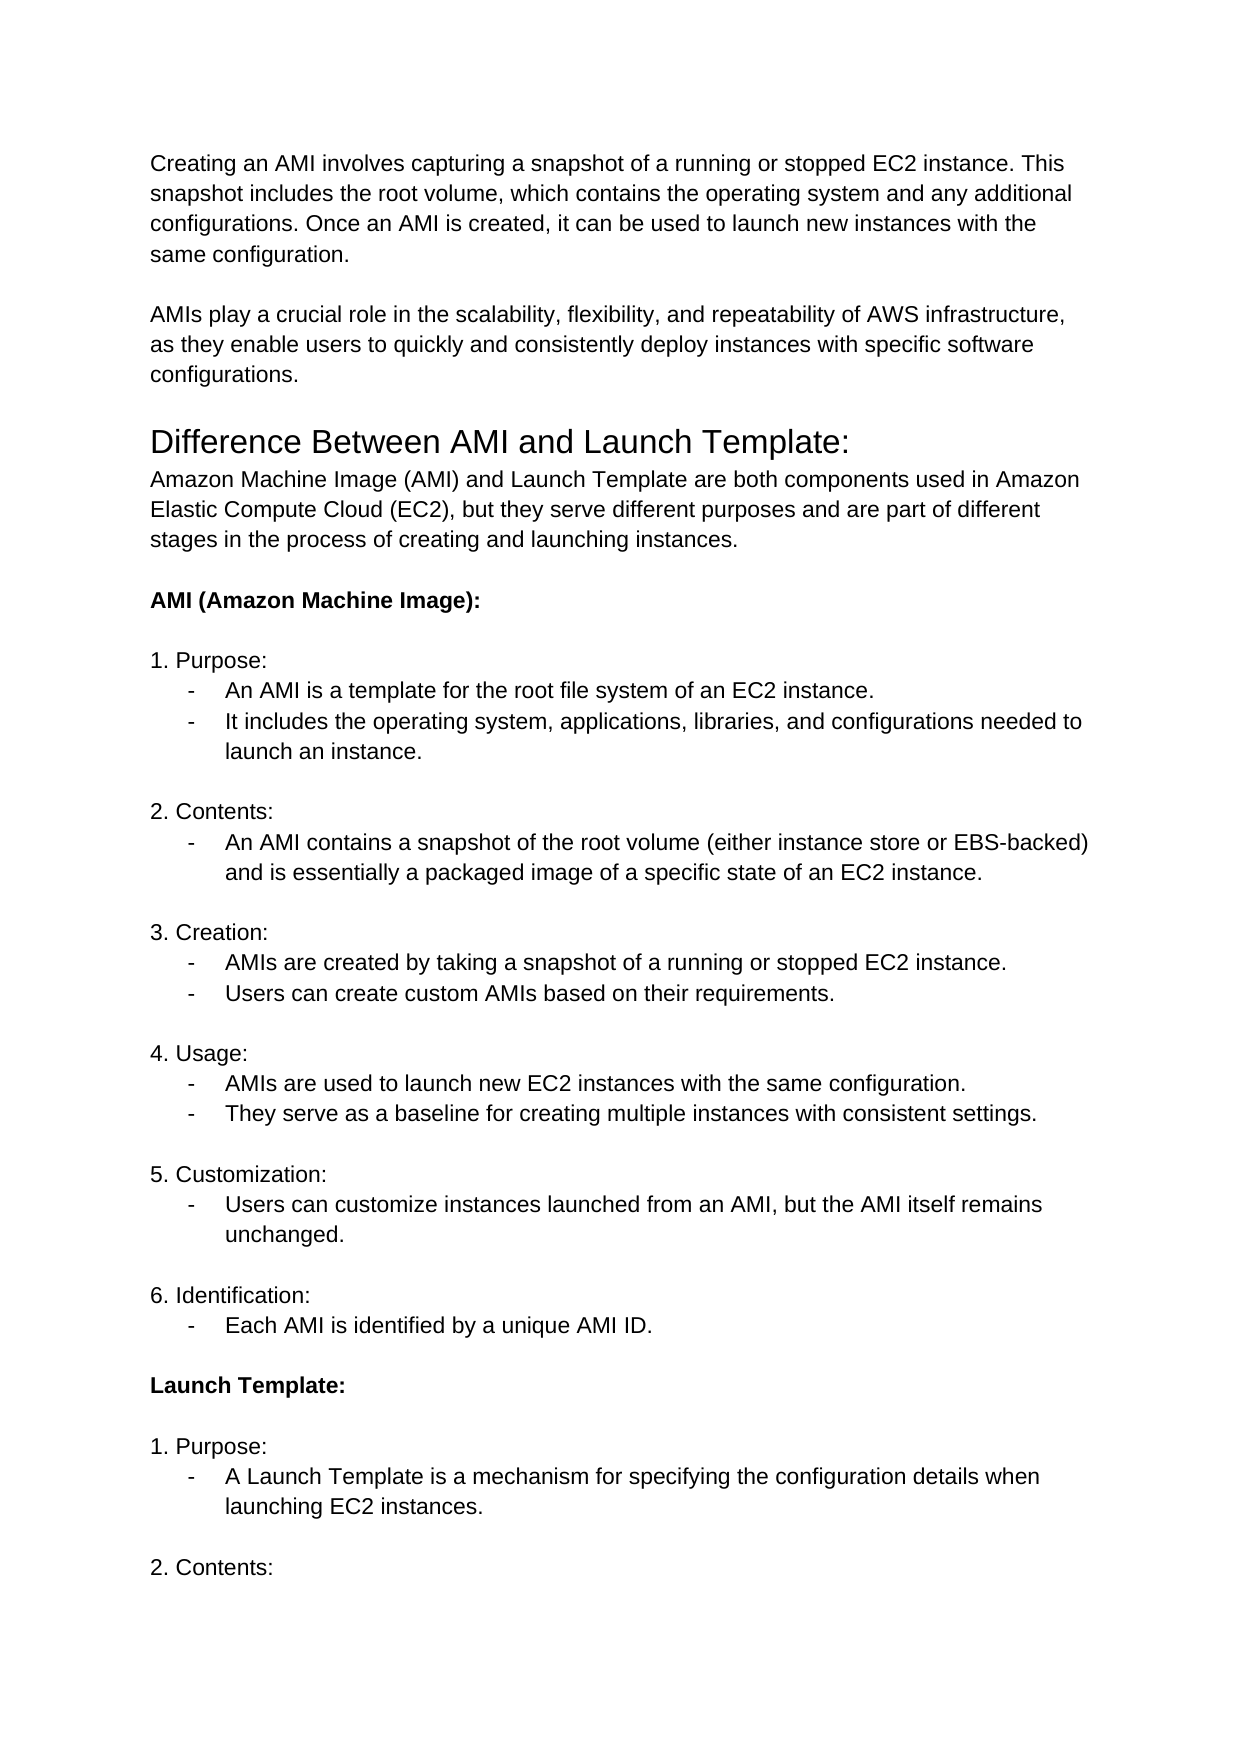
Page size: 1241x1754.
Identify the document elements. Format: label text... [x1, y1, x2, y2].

text 1. Purpose: [150, 1433, 1090, 1459]
list An AMI contains a snapshot of the root volume (either instance store or EBS-backed) and is essentially a packaged image of a specific state of an EC2 instance. [187, 828, 1090, 885]
list AMIs are created by taking a snapshot of a running or stopped EC2 instance. [187, 949, 1090, 976]
text 2. Contents: [150, 1553, 1090, 1580]
list A Launch Template is a mechanism for specifying the configuration details when launching EC2 instances. [187, 1463, 1090, 1519]
text Amazon Machine Image (AMI) and Launch Template are both components used in Amazon Elastic Compute Cloud (EC2), but they serve different purposes and are part of different stages in the process of creating and launching instances. [150, 466, 1090, 553]
list Users can create custom AMIs based on their requirements. [187, 979, 1090, 1006]
text 5. Customization: [150, 1161, 1090, 1187]
text 6. Identification: [150, 1282, 1090, 1308]
list AMIs are used to launch new EC2 instances with the same configuration. [187, 1070, 1090, 1097]
text 3. Creation: [150, 919, 1090, 946]
list It includes the operating system, applications, libraries, and configurations needed to launch an instance. [187, 708, 1090, 764]
text AMI (Amazon Machine Image): [150, 587, 1090, 613]
text 2. Contents: [150, 798, 1090, 825]
list They serve as a baseline for creating multiple instances with consistent settings. [187, 1100, 1090, 1127]
text AMIs play a crucial role in the scalability, flexibility, and repeatability of AWS infrastructure, as they enable users to quickly and consistently deploy instances with specific software configurations. [150, 301, 1090, 388]
text Launch Template: [150, 1372, 1090, 1399]
text Difference Between AMI and Launch Template: [150, 422, 1090, 460]
list Each AMI is identified by a unique AMI ID. [187, 1312, 1090, 1338]
list Users can customize instances launched from an AMI, but the AMI itself remains unchanged. [187, 1191, 1090, 1248]
list An AMI is a template for the root file system of an EC2 instance. [187, 677, 1090, 704]
text Creating an AMI involves capturing a snapshot of a running or stopped EC2 instance. This snapshot includes the root volume, which contains the operating system and any additional configurations. Once an AMI is created, it can be used to launch new instances with the same configuration. [150, 150, 1090, 267]
text 4. Usage: [150, 1040, 1090, 1066]
text 1. Purpose: [150, 647, 1090, 674]
